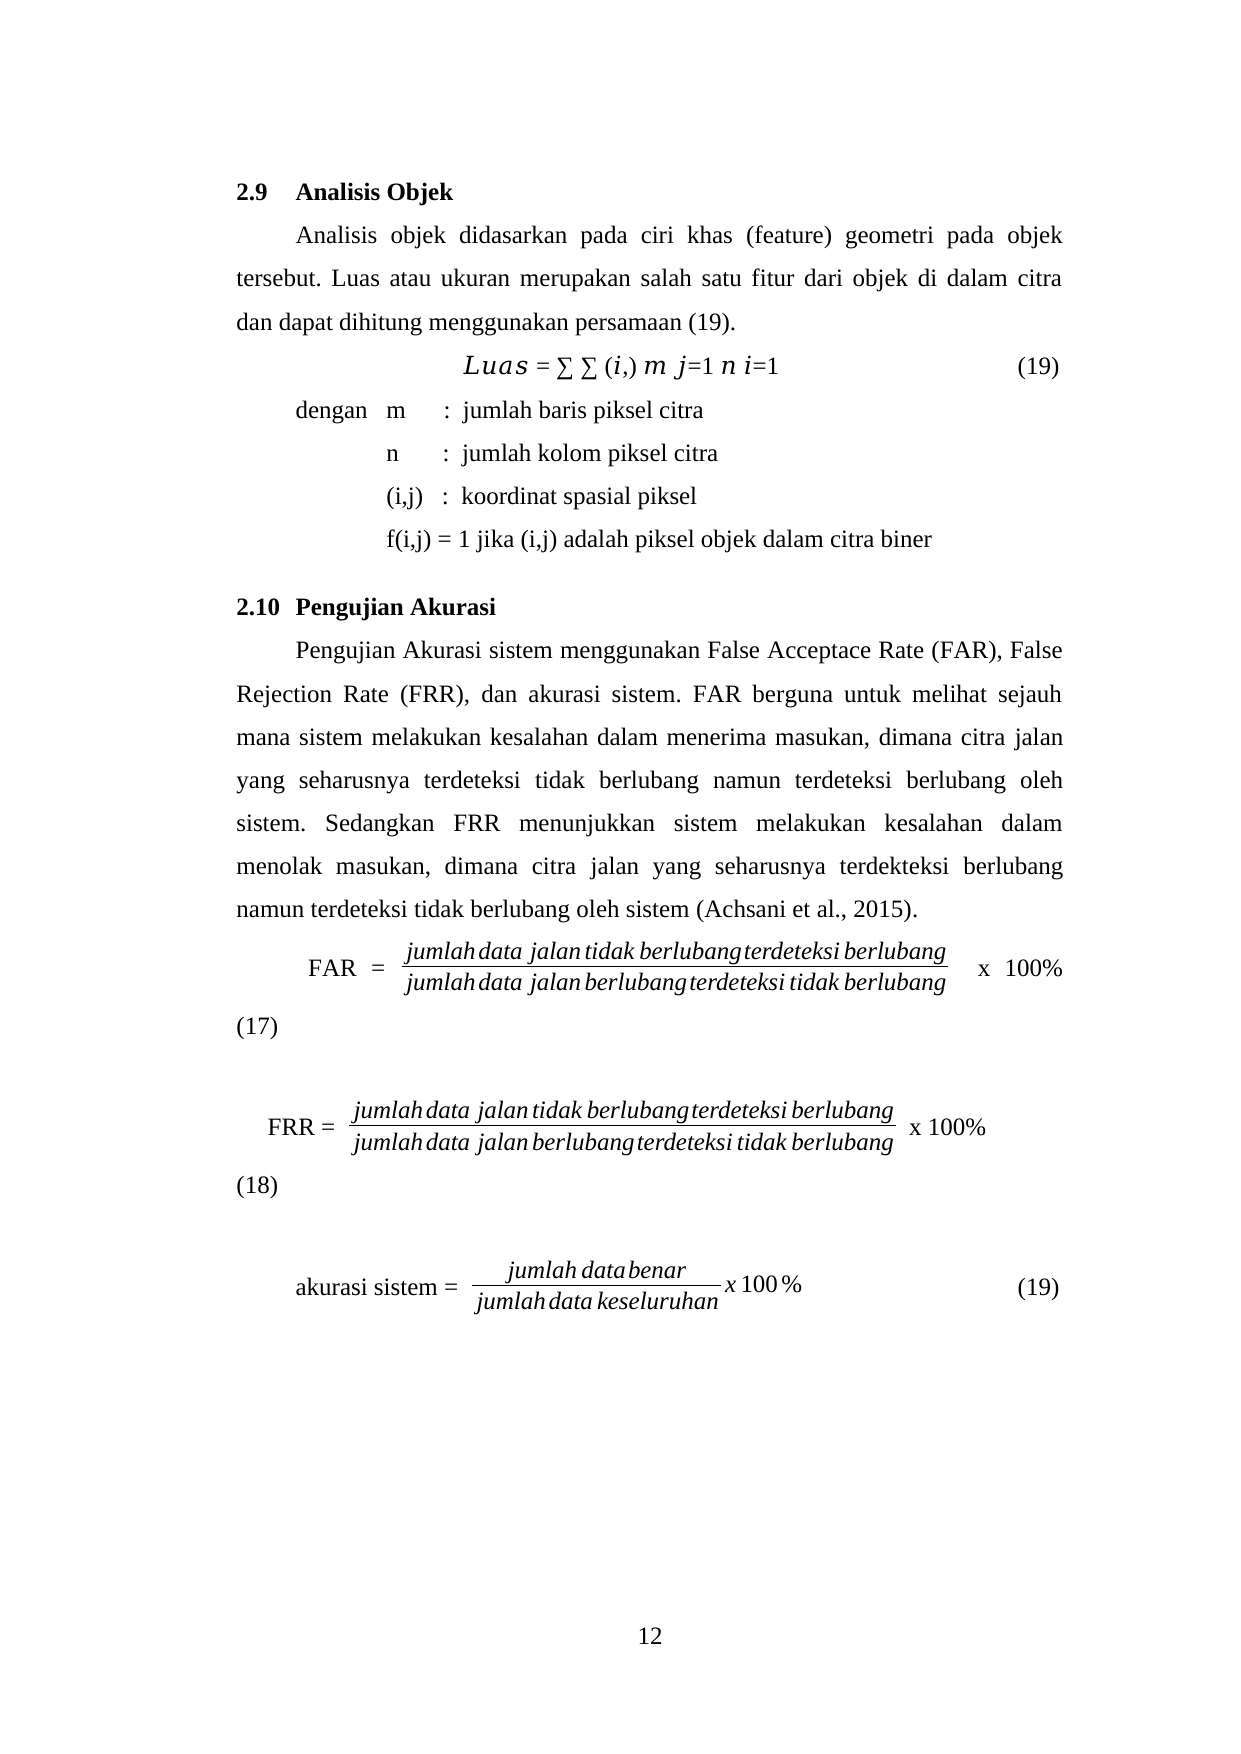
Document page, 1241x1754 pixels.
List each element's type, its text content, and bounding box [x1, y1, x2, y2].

text Analisis objek didasarkan pada ciri khas (feature) geometri pada objek tersebut. Luas atau ukuran merupakan salah satu fitur dari objek di dalam citra dan dapat dihitung menggunakan persamaan (19). [236, 220, 1063, 335]
text 𝐿𝑢𝑎𝑠 = ∑ ∑ (𝑖,) 𝑚 𝑗=1 𝑛 𝑖=1 (19) [386, 350, 1063, 380]
text (i,j) : koordinat spasial piksel [311, 481, 1063, 510]
list Pengujian Akurasi [236, 592, 1063, 621]
text FAR = x 100% (17) [236, 937, 1063, 1039]
text akurasi sistem = (19) [236, 1257, 1063, 1316]
text Pengujian Akurasi sistem menggunakan False Acceptace Rate (FAR), False Rejection Rate (FRR), dan akurasi sistem. FAR berguna untuk melihat sejauh mana sistem melakukan kesalahan dalam menerima masukan, dimana citra jalan yang seharusnya terdeteksi tidak berlubang namun terdeteksi berlubang oleh sistem. Sedangkan FRR menunjukkan sistem melakukan kesalahan dalam menolak masukan, dimana citra jalan yang seharusnya terdekteksi berlubang namun terdeteksi tidak berlubang oleh sistem (Achsani et al., 2015). [236, 636, 1063, 923]
text dengan m : jumlah baris piksel citra [236, 395, 1063, 424]
text f(i,j) = 1 jika (i,j) adalah piksel objek dalam citra biner [311, 524, 1063, 553]
text FRR = x 100% (18) [236, 1097, 1063, 1199]
text n : jumlah kolom piksel citra [311, 438, 1063, 467]
subtitle Analisis Objek [236, 177, 1063, 206]
